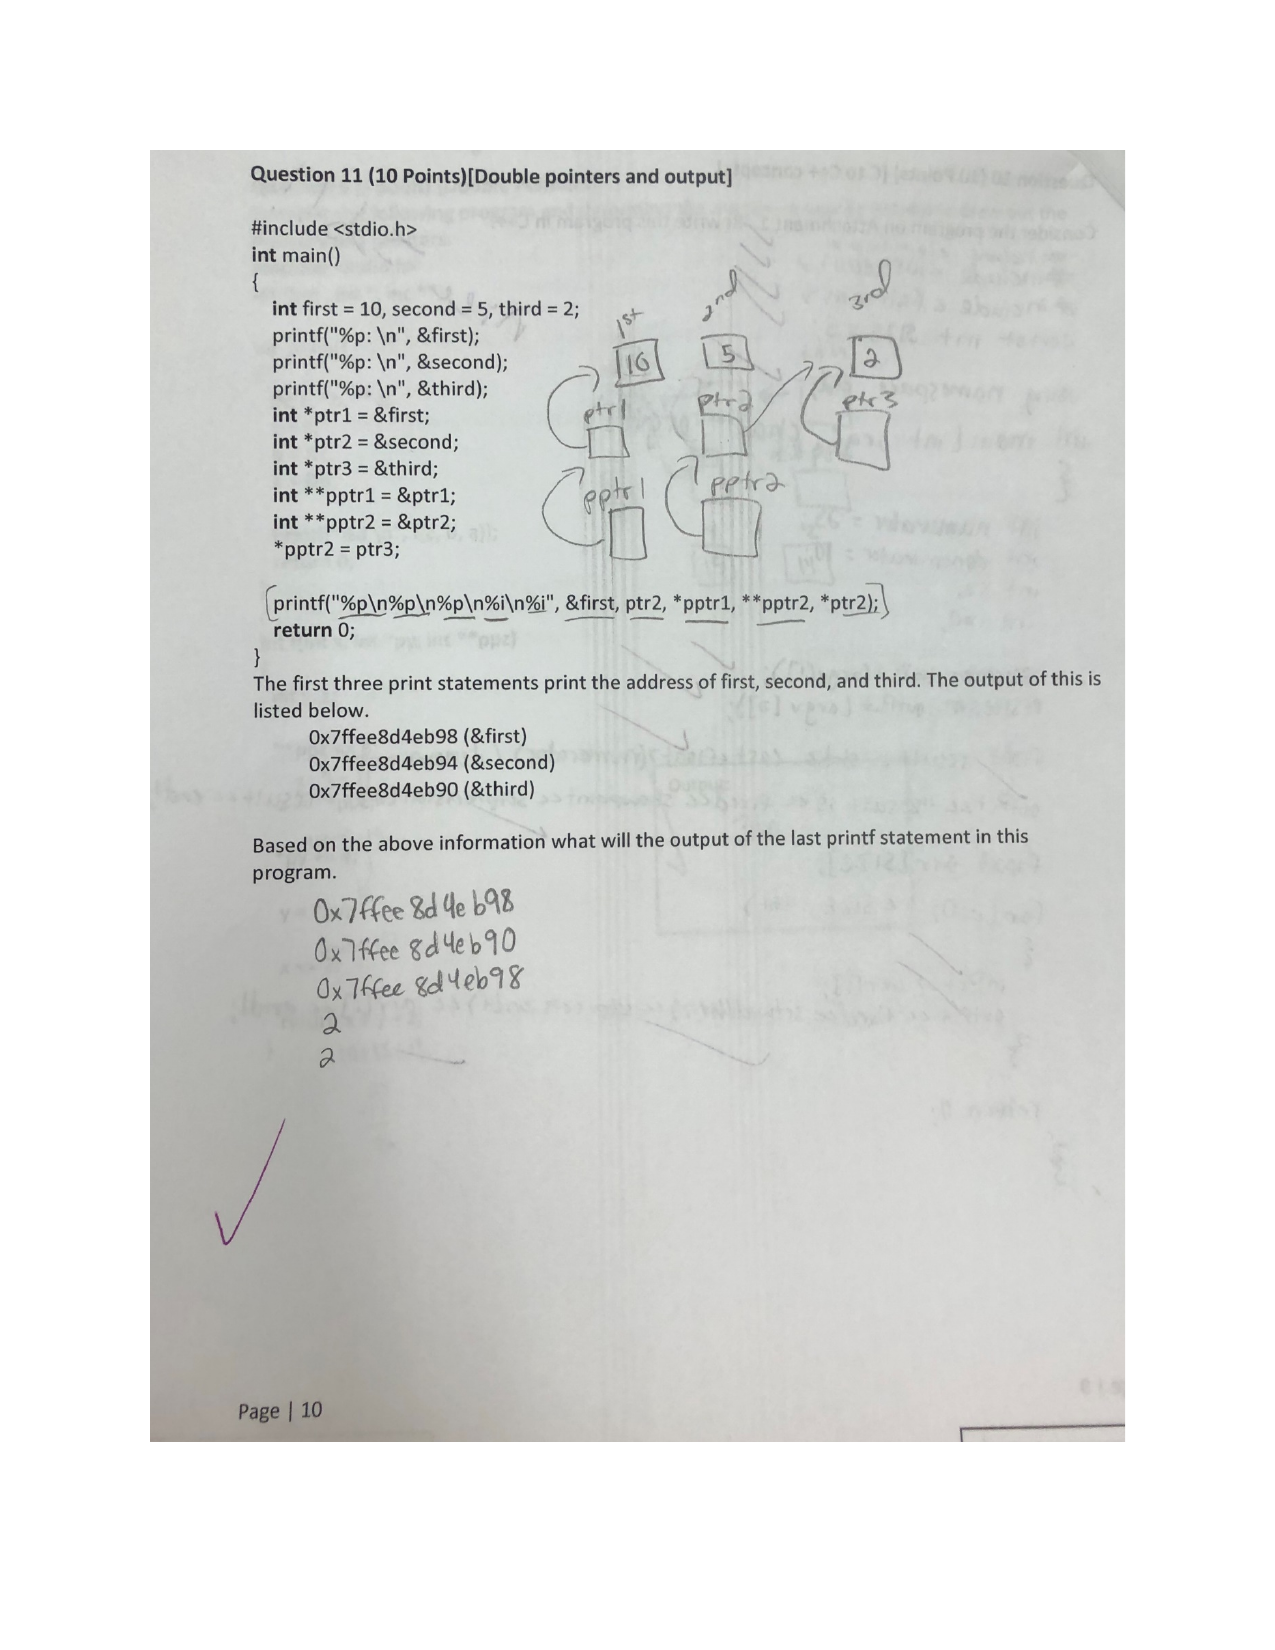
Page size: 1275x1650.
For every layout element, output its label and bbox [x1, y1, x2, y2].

picture [150, 150, 1125, 1442]
